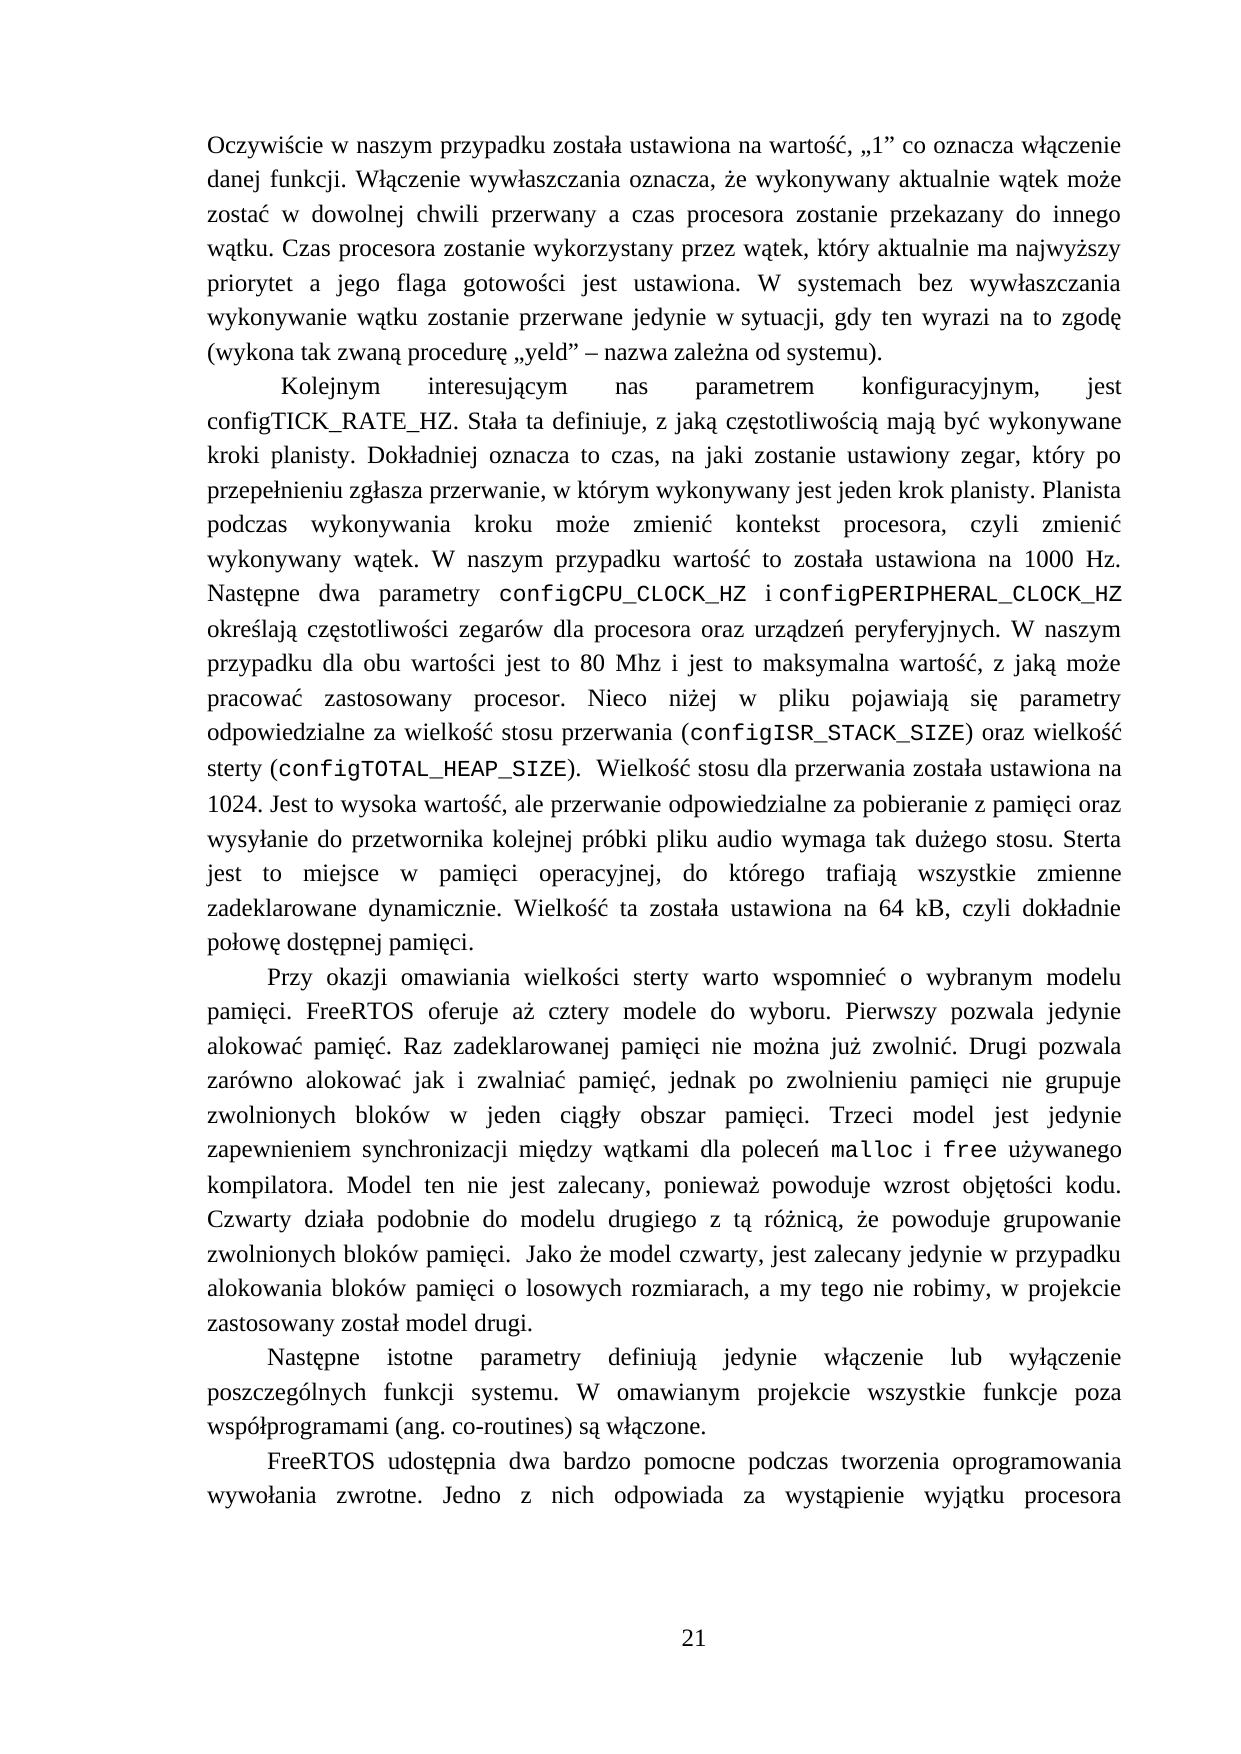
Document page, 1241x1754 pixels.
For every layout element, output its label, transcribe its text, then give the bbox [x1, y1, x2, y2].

text Kolejnym interesującym nas parametrem konfiguracyjnym, jest configTICK_RATE_HZ. Stała ta definiuje, z jaką częstotliwością mają być wykonywane kroki planisty. Dokładniej oznacza to czas, na jaki zostanie ustawiony zegar, który po przepełnieniu zgłasza przerwanie, w którym wykonywany jest jeden krok planisty. Planista podczas wykonywania kroku może zmienić kontekst procesora, czyli zmienić wykonywany wątek. W naszym przypadku wartość to została ustawiona na 1000 Hz. Następne dwa parametry configCPU_CLOCK_HZ i configPERIPHERAL_CLOCK_HZ określają częstotliwości zegarów dla procesora oraz urządzeń peryferyjnych. W naszym przypadku dla obu wartości jest to 80 Mhz i jest to maksymalna wartość, z jaką może pracować zastosowany procesor. Nieco niżej w pliku pojawiają się parametry odpowiedzialne za wielkość stosu przerwania (configISR_STACK_SIZE) oraz wielkość sterty (configTOTAL_HEAP_SIZE). Wielkość stosu dla przerwania została ustawiona na 1024. Jest to wysoka wartość, ale przerwanie odpowiedzialne za pobieranie z pamięci oraz wysyłanie do przetwornika kolejnej próbki pliku audio wymaga tak dużego stosu. Sterta jest to miejsce w pamięci operacyjnej, do którego trafiają wszystkie zmienne zadeklarowane dynamicznie. Wielkość ta została ustawiona na 64 kB, czyli dokładnie połowę dostępnej pamięci. [207, 371, 1122, 956]
text Przy okazji omawiania wielkości sterty warto wspomnieć o wybranym modelu pamięci. FreeRTOS oferuje aż cztery modele do wyboru. Pierwszy pozwala jedynie alokować pamięć. Raz zadeklarowanej pamięci nie można już zwolnić. Drugi pozwala zarówno alokować jak i zwalniać pamięć, jednak po zwolnieniu pamięci nie grupuje zwolnionych bloków w jeden ciągły obszar pamięci. Trzeci model jest jedynie zapewnieniem synchronizacji między wątkami dla poleceń malloc i free używanego kompilatora. Model ten nie jest zalecany, ponieważ powoduje wzrost objętości kodu. Czwarty działa podobnie do modelu drugiego z tą różnicą, że powoduje grupowanie zwolnionych bloków pamięci. Jako że model czwarty, jest zalecany jedynie w przypadku alokowania bloków pamięci o losowych rozmiarach, a my tego nie robimy, w projekcie zastosowany został model drugi. [207, 962, 1122, 1337]
text Następne istotne parametry definiują jedynie włączenie lub wyłączenie poszczególnych funkcji systemu. W omawianym projekcie wszystkie funkcje poza współprogramami (ang. co-routines) są włączone. [207, 1342, 1122, 1440]
